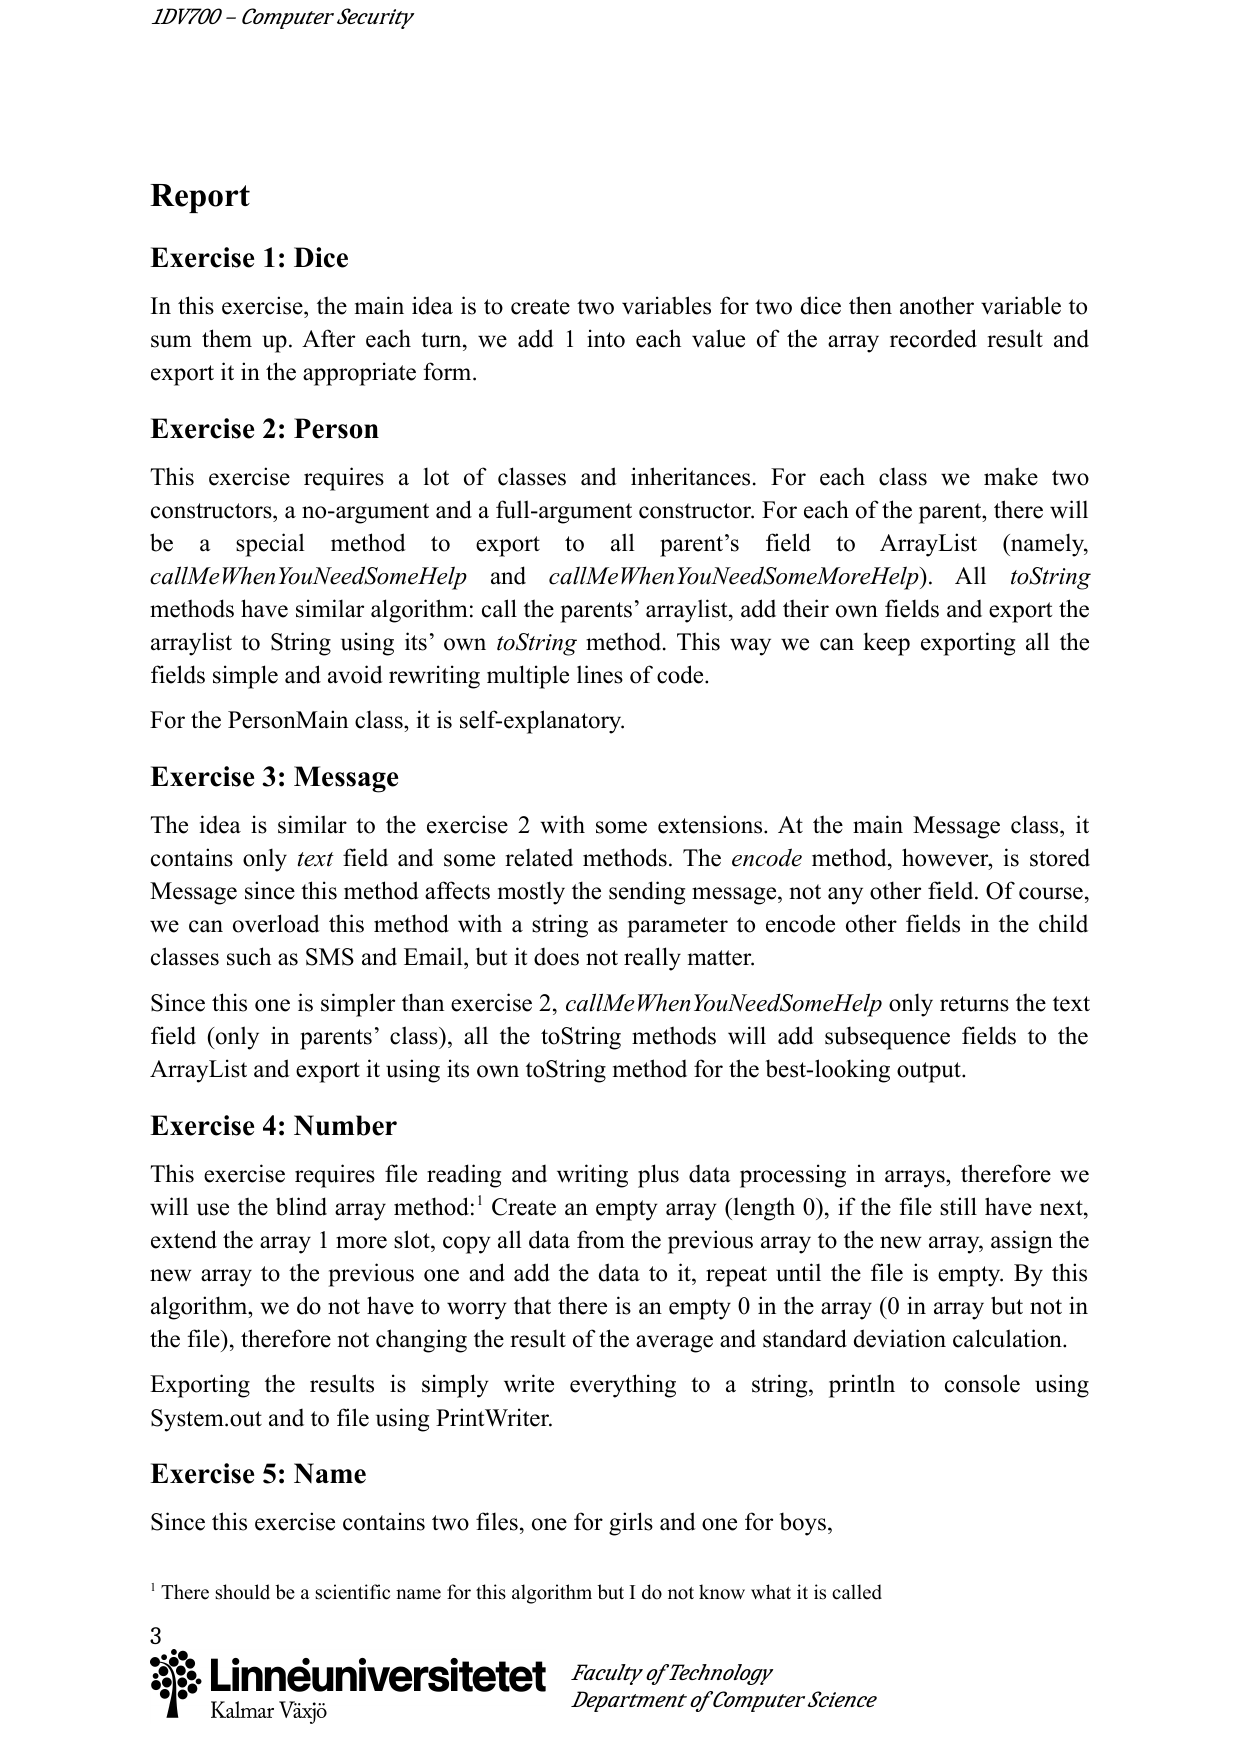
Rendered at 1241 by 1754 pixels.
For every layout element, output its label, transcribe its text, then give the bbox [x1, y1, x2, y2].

text For the PersonMain class, it is self-explanatory. [150, 706, 1090, 734]
subtitle Exercise 2: Person [150, 411, 1090, 444]
subtitle Report [150, 175, 1090, 213]
subtitle Exercise 3: Message [150, 759, 1090, 793]
text This exercise requires file reading and writing plus data processing in arrays, therefore we will use the blind array method: Create an empty array (length 0), if the file still have next, extend the array 1 more slot, copy all data from the previous array to the new array, assign the new array to the previous one and add the data to it, repeat until the file is empty. By this algorithm, we do not have to worry that there is an empty 0 in the array (0 in array but not in the file), therefore not changing the result of the average and standard deviation calculation. [150, 1159, 1090, 1353]
text Since this exercise contains two files, one for girls and one for boys, [150, 1507, 1090, 1536]
subtitle Exercise 4: Number [150, 1108, 1090, 1141]
text This exercise requires a lot of classes and inheritances. For each class we make two constructors, a no-argument and a full-argument constructor. For each of the parent, there will be a special method to export to all parent’s field to ArrayList (namely, callMeWhenYouNeedSomeHelp and callMeWhenYouNeedSomeMoreHelp). All toString methods have similar algorithm: call the parents’ arraylist, add their own fields and export the arraylist to String using its’ own toString method. This way we can keep exporting all the fields simple and avoid rewriting multiple lines of code. [150, 462, 1090, 689]
text In this exercise, the main idea is to create two variables for two dice then another variable to sum them up. After each turn, we add 1 into each value of the array recorded result and export it in the appropriate form. [150, 291, 1090, 386]
picture [150, 1649, 546, 1724]
text The idea is similar to the exercise 2 with some extensions. At the main Message class, it contains only text field and some related methods. The encode method, however, is stored Message since this method affects mostly the sending message, not any other field. Of course, we can overload this method with a string as parameter to encode other fields in the child classes such as SMS and Email, but it does not really matter. [150, 810, 1090, 971]
subtitle Exercise 1: Dice [150, 240, 1090, 273]
subtitle Exercise 5: Name [150, 1456, 1090, 1490]
text Exporting the results is simply write everything to a string, println to console using System.out and to file using PrintWriter. [150, 1369, 1090, 1431]
text Since this one is simpler than exercise 2, callMeWhenYouNeedSomeHelp only returns the text field (only in parents’ class), all the toString methods will add subsequence fields to the ArrayList and export it using its own toString method for the best-looking output. [150, 988, 1090, 1083]
